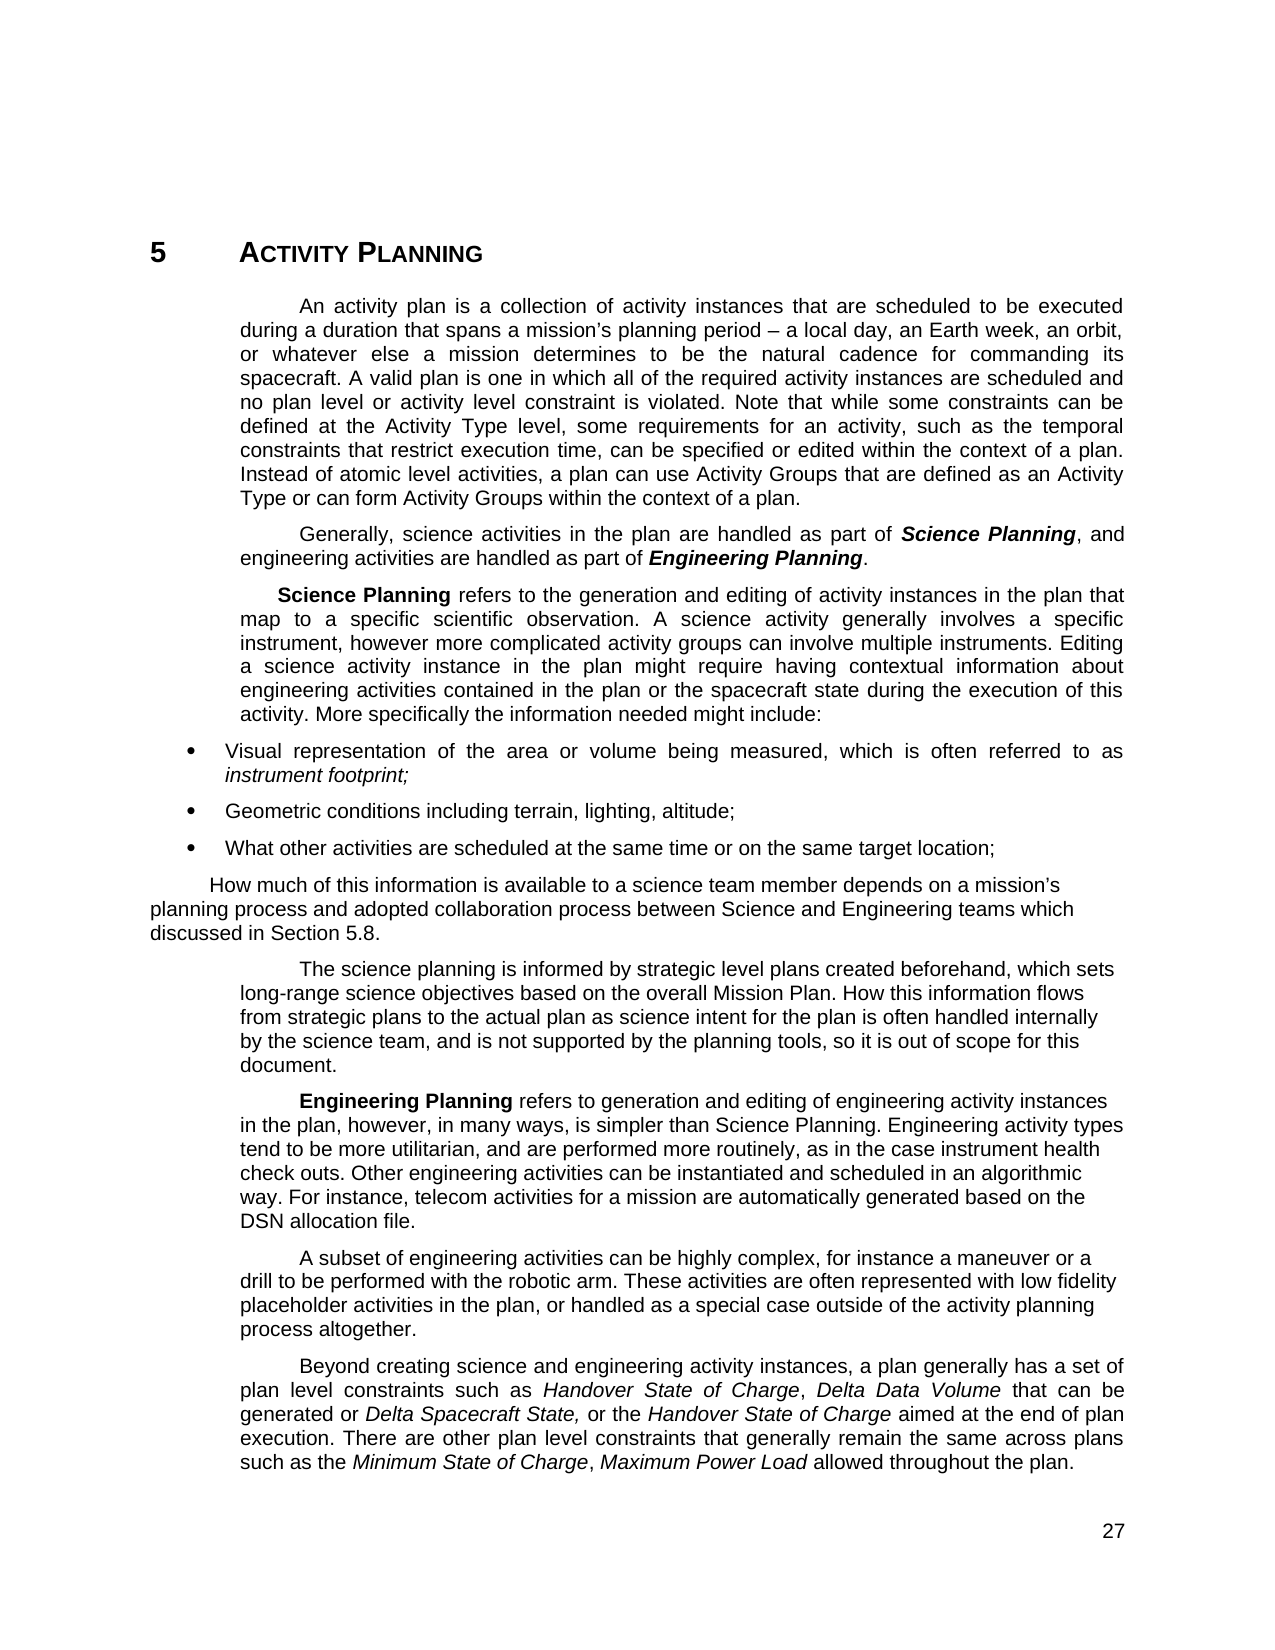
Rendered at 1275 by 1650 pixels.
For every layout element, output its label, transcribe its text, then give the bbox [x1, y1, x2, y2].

text Beyond creating science and engineering activity instances, a plan generally has a set of plan level constraints such as Handover State of Charge, Delta Data Volume that can be generated or Delta Spacecraft State, or the Handover State of Charge aimed at the end of plan execution. There are other plan level constraints that generally remain the same across plans such as the Minimum State of Charge, Maximum Power Load allowed throughout the plan. [240, 1354, 1125, 1473]
subtitle Activity Planning [150, 235, 1125, 269]
list What other activities are scheduled at the same time or on the same target location; [187, 836, 1125, 860]
text The science planning is informed by strategic level plans created beforehand, which sets long-range science objectives based on the overall Mission Plan. How this information flows from strategic plans to the actual plan as science intent for the plan is often handled internally by the science team, and is not supported by the planning tools, so it is out of scope for this document. [240, 957, 1125, 1077]
text Engineering Planning refers to generation and editing of engineering activity instances in the plan, however, in many ways, is simpler than Science Planning. Engineering activity types tend to be more utilitarian, and are performed more routinely, as in the case instrument health check outs. Other engineering activities can be instantiated and scheduled in an algorithmic way. For instance, telecom activities for a mission are automatically generated based on the DSN allocation file. [240, 1089, 1125, 1233]
list Geometric conditions including terrain, lighting, altitude; [187, 799, 1125, 823]
text An activity plan is a collection of activity instances that are scheduled to be executed during a duration that spans a mission’s planning period – a local day, an Earth week, an orbit, or whatever else a mission determines to be the natural cadence for commanding its spacecraft. A valid plan is one in which all of the required activity instances are scheduled and no plan level or activity level constraint is violated. Note that while some constraints can be defined at the Activity Type level, some requirements for an activity, such as the temporal constraints that restrict execution time, can be specified or edited within the context of a plan. Instead of atomic level activities, a plan can use Activity Groups that are defined as an Activity Type or can form Activity Groups within the context of a plan. [240, 294, 1125, 509]
text How much of this information is available to a science team member depends on a mission’s planning process and adopted collaboration process between Science and Engineering teams which discussed in Section . [150, 872, 1125, 944]
text A subset of engineering activities can be highly complex, for instance a maneuver or a drill to be performed with the robotic arm. These activities are often represented with low fidelity placeholder activities in the plan, or handled as a special case outside of the activity planning process altogether. [240, 1245, 1125, 1341]
text Generally, science activities in the plan are handled as part of Science Planning, and engineering activities are handled as part of Engineering Planning. [240, 522, 1125, 570]
list Visual representation of the area or volume being measured, which is often referred to as instrument footprint; [187, 739, 1125, 787]
text Science Planning refers to the generation and editing of activity instances in the plan that map to a specific scientific observation. A science activity generally involves a specific instrument, however more complicated activity groups can involve multiple instruments. Editing a science activity instance in the plan might require having contextual information about engineering activities contained in the plan or the spacecraft state during the execution of this activity. More specifically the information needed might include: [240, 582, 1125, 726]
